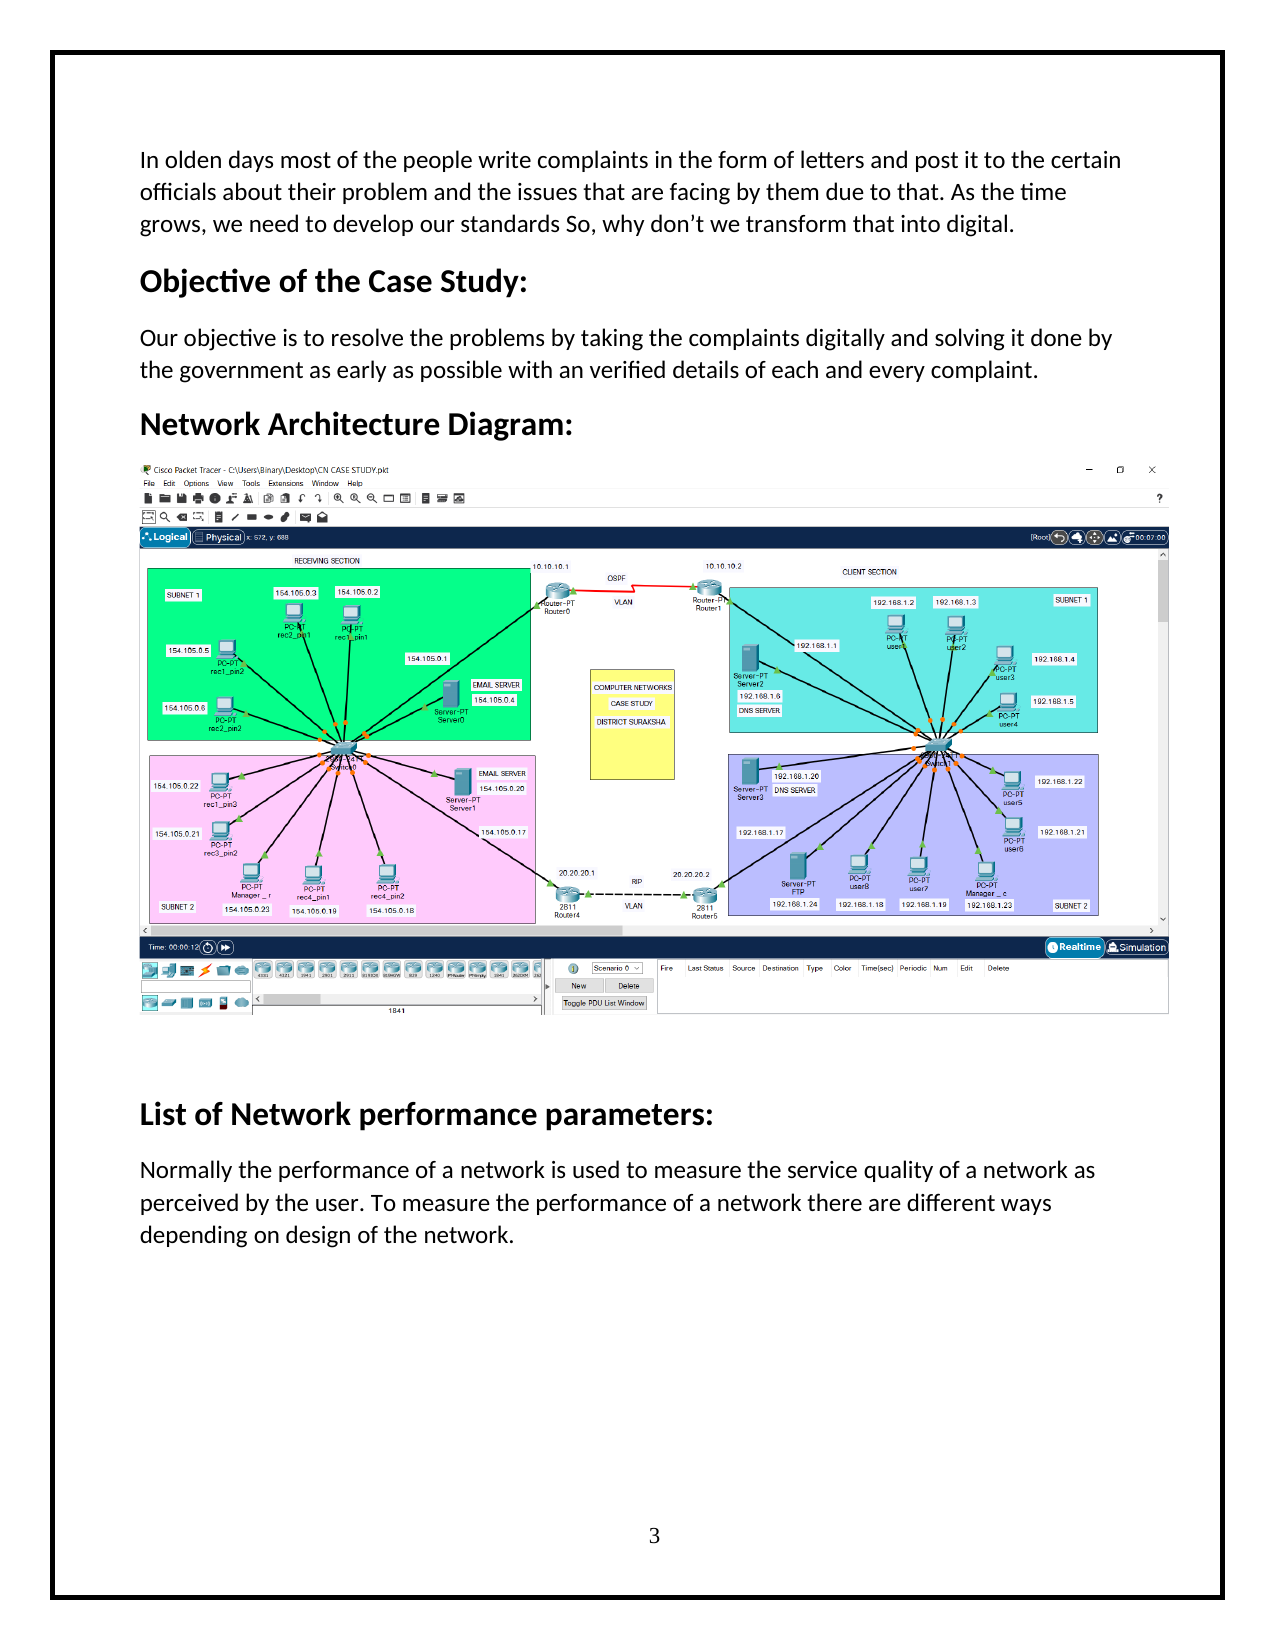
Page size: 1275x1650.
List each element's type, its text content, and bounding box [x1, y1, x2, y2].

text Our objective is to resolve the problems by taking the complaints digitally and solving it done by the government as early as possible with an verified details of each and every complaint. [139, 322, 1124, 385]
text Normally the performance of a network is used to measure the service quality of a network as perceived by the user. To measure the performance of a network there are different ways depending on design of the network. [139, 1155, 1122, 1250]
text Objective of the Case Study: [139, 260, 1124, 300]
text In olden days most of the people write complaints in the form of letters and post it to the certain officials about their problem and the issues that are facing by them due to that. As the time grows, we need to develop our standards So, why don’t we transform that into digital. [139, 144, 1124, 239]
text List of Network performance parameters: [139, 1093, 1169, 1133]
text Network Architecture Diagram: [139, 403, 1169, 444]
picture [139, 462, 1169, 1015]
